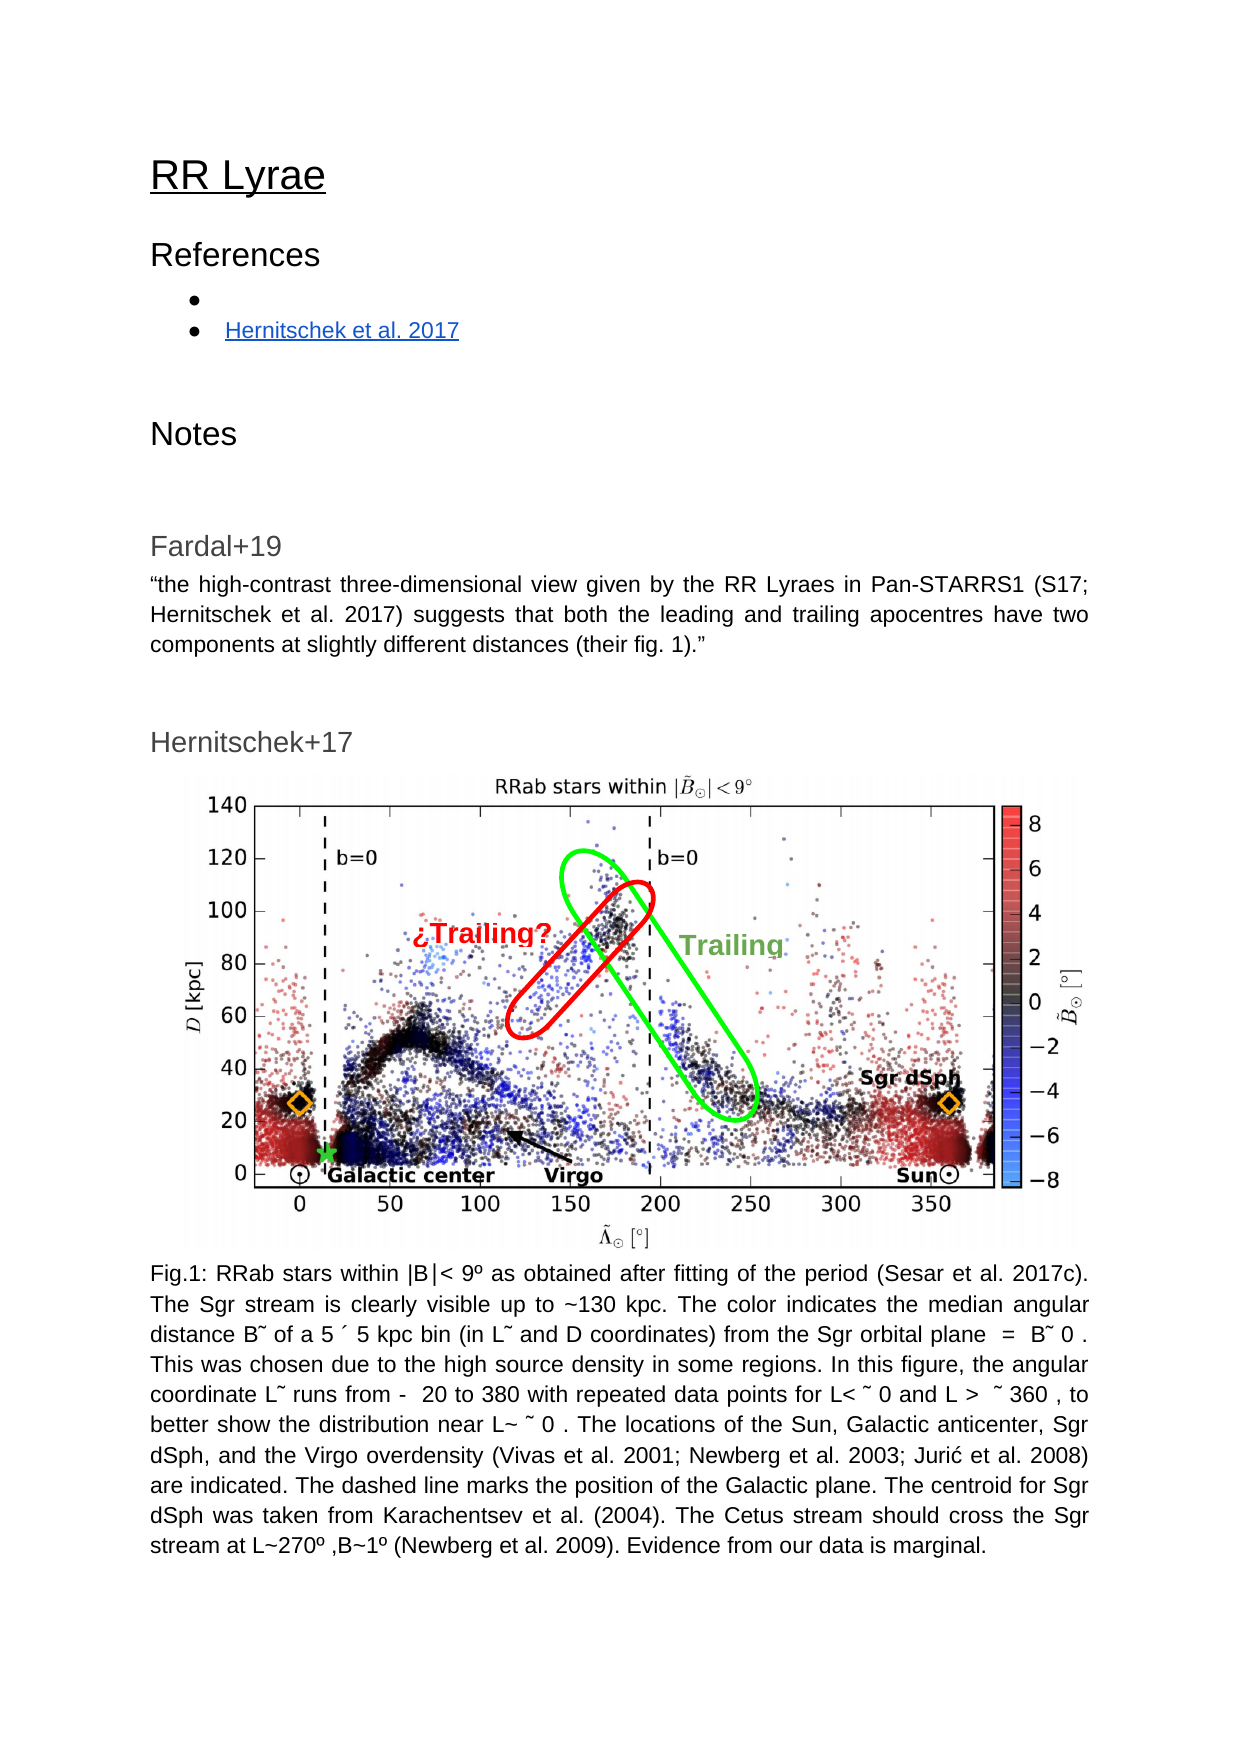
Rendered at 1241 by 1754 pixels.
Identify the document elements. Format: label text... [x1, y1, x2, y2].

subtitle RR Lyrae [150, 150, 1090, 198]
list Hernitschek et al. 2017 [187, 317, 1090, 343]
picture [150, 766, 1091, 1257]
subtitle Hernitschek+17 [150, 725, 1090, 758]
subtitle References [150, 235, 1090, 274]
text Fig.1: RRab stars within |B∣< 9º as obtained after fitting of the period (Sesar et al. 2017c). The Sgr stream is clearly visible up to ~130 kpc. The color indicates the median angular distance B˜ of a 5 ´ 5 kpc bin (in L˜ and D coordinates) from the Sgr orbital plane = B˜ 0 . This was chosen due to the high source density in some regions. In this figure, the angular coordinate L˜ runs from - 20 to 380 with repeated data points for L< ˜ 0 and L > ˜ 360 , to better show the distribution near L~ ˜ 0 . The locations of the Sun, Galactic anticenter, Sgr dSph, and the Virgo overdensity (Vivas et al. 2001; Newberg et al. 2003; Jurić et al. 2008) are indicated. The dashed line marks the position of the Galactic plane. The centroid for Sgr dSph was taken from Karachentsev et al. (2004). The Cetus stream should cross the Sgr stream at L~270º ,B~1º (Newberg et al. 2009). Evidence from our data is marginal. [150, 1260, 1090, 1558]
text “the high-contrast three-dimensional view given by the RR Lyraes in Pan-STARRS1 (S17; Hernitschek et al. 2017) suggests that both the leading and trailing apocentres have two components at slightly different distances (their fig. 1).” [150, 571, 1090, 658]
subtitle Notes [150, 414, 1090, 453]
subtitle Fardal+19 [150, 529, 1090, 562]
